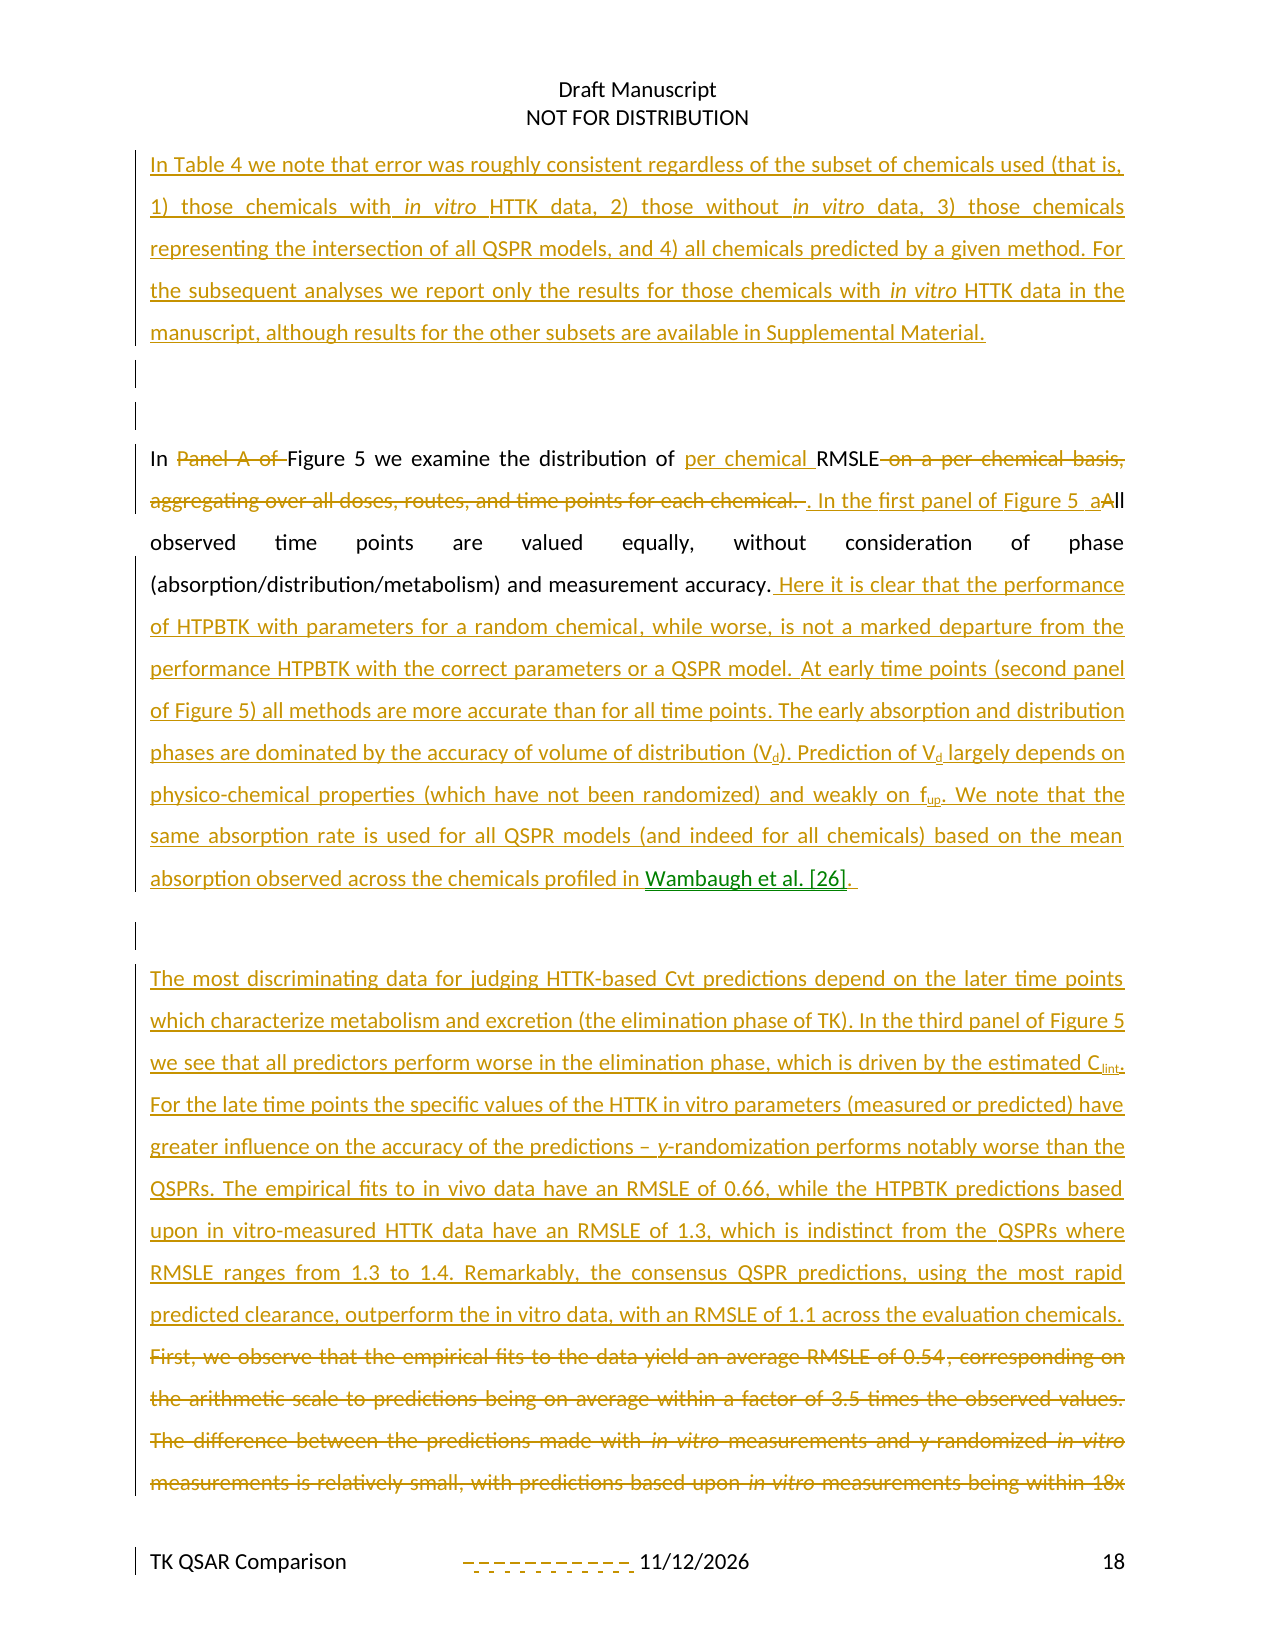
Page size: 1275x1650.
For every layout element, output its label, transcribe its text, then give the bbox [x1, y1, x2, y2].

text In Figure 5 we examine the distribution of RMSLEll observed time points are valued equally, without consideration of phase (absorption/distribution/metabolism) and measurement accuracy. [150, 637, 1125, 678]
text In Figure 5 we examine the distribution of RMSLEll observed time points are valued equally, without consideration of phase (absorption/distribution/metabolism) and measurement accuracy. [150, 444, 1125, 636]
text In Figure 5 we examine the distribution of RMSLEll observed time points are valued equally, without consideration of phase (absorption/distribution/metabolism) and measurement accuracy. [150, 679, 1125, 720]
text In Figure 5 we examine the distribution of RMSLEll observed time points are valued equally, without consideration of phase (absorption/distribution/metabolism) and measurement accuracy. [150, 721, 1125, 892]
